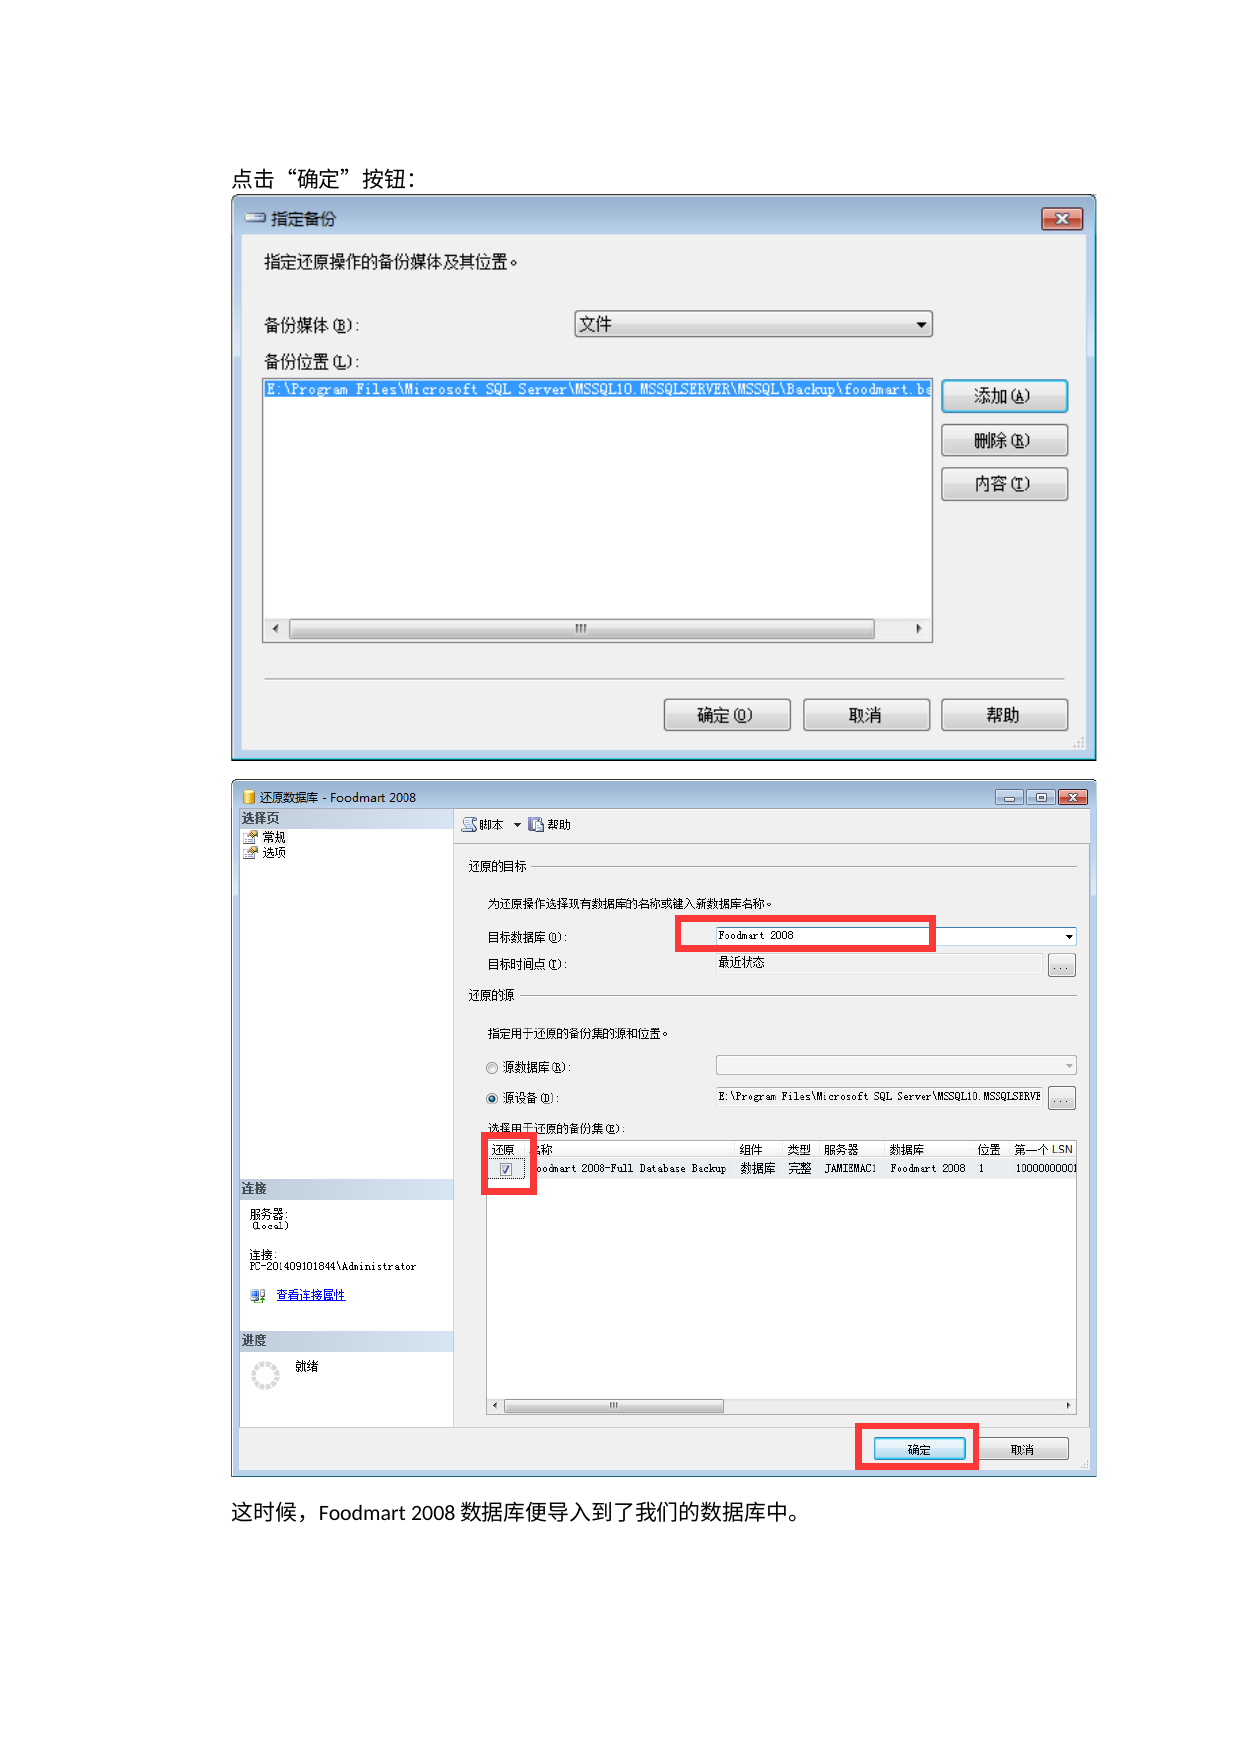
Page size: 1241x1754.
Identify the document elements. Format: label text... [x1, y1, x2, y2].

picture [231, 779, 1097, 1477]
picture [231, 194, 1097, 761]
text 这时候，Foodmart 2008数据库便导入到了我们的数据库中。 [187, 1494, 1053, 1527]
text 点击“确定”按钮： [187, 162, 1053, 194]
